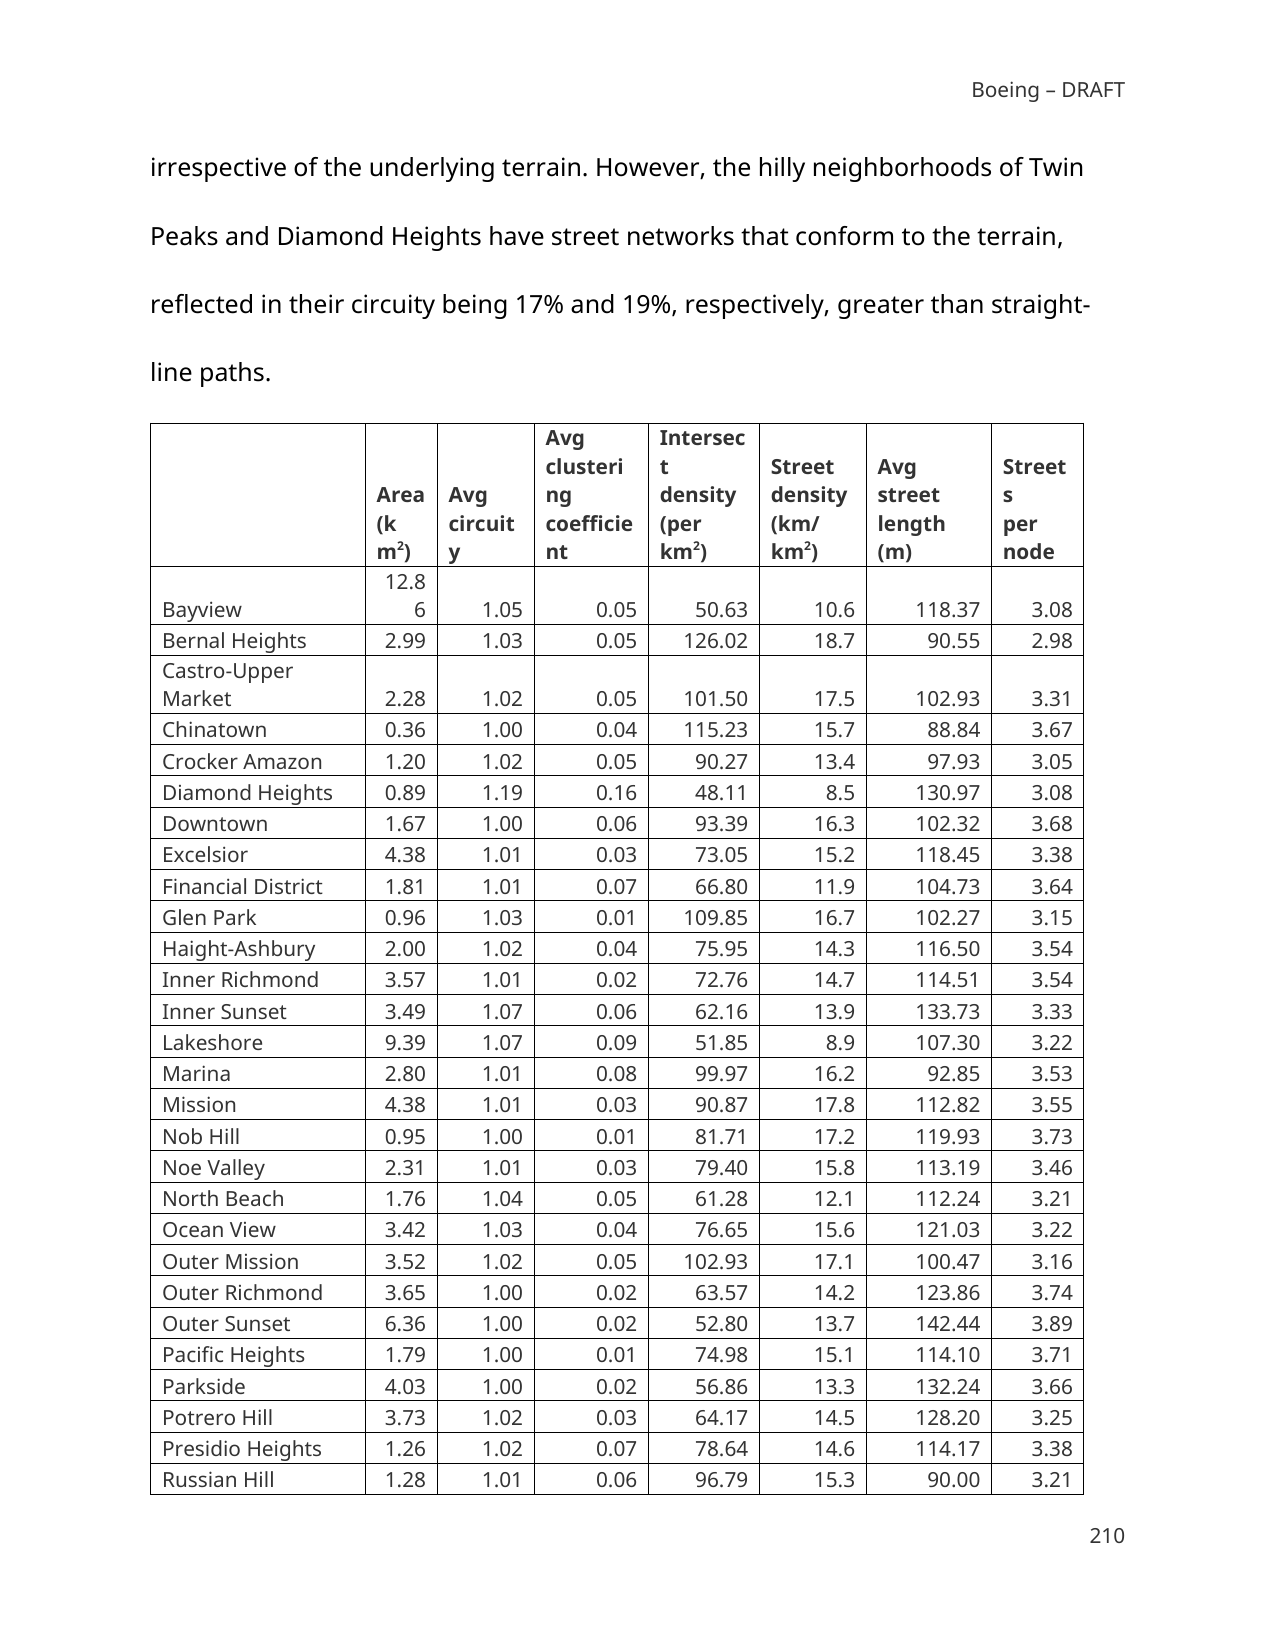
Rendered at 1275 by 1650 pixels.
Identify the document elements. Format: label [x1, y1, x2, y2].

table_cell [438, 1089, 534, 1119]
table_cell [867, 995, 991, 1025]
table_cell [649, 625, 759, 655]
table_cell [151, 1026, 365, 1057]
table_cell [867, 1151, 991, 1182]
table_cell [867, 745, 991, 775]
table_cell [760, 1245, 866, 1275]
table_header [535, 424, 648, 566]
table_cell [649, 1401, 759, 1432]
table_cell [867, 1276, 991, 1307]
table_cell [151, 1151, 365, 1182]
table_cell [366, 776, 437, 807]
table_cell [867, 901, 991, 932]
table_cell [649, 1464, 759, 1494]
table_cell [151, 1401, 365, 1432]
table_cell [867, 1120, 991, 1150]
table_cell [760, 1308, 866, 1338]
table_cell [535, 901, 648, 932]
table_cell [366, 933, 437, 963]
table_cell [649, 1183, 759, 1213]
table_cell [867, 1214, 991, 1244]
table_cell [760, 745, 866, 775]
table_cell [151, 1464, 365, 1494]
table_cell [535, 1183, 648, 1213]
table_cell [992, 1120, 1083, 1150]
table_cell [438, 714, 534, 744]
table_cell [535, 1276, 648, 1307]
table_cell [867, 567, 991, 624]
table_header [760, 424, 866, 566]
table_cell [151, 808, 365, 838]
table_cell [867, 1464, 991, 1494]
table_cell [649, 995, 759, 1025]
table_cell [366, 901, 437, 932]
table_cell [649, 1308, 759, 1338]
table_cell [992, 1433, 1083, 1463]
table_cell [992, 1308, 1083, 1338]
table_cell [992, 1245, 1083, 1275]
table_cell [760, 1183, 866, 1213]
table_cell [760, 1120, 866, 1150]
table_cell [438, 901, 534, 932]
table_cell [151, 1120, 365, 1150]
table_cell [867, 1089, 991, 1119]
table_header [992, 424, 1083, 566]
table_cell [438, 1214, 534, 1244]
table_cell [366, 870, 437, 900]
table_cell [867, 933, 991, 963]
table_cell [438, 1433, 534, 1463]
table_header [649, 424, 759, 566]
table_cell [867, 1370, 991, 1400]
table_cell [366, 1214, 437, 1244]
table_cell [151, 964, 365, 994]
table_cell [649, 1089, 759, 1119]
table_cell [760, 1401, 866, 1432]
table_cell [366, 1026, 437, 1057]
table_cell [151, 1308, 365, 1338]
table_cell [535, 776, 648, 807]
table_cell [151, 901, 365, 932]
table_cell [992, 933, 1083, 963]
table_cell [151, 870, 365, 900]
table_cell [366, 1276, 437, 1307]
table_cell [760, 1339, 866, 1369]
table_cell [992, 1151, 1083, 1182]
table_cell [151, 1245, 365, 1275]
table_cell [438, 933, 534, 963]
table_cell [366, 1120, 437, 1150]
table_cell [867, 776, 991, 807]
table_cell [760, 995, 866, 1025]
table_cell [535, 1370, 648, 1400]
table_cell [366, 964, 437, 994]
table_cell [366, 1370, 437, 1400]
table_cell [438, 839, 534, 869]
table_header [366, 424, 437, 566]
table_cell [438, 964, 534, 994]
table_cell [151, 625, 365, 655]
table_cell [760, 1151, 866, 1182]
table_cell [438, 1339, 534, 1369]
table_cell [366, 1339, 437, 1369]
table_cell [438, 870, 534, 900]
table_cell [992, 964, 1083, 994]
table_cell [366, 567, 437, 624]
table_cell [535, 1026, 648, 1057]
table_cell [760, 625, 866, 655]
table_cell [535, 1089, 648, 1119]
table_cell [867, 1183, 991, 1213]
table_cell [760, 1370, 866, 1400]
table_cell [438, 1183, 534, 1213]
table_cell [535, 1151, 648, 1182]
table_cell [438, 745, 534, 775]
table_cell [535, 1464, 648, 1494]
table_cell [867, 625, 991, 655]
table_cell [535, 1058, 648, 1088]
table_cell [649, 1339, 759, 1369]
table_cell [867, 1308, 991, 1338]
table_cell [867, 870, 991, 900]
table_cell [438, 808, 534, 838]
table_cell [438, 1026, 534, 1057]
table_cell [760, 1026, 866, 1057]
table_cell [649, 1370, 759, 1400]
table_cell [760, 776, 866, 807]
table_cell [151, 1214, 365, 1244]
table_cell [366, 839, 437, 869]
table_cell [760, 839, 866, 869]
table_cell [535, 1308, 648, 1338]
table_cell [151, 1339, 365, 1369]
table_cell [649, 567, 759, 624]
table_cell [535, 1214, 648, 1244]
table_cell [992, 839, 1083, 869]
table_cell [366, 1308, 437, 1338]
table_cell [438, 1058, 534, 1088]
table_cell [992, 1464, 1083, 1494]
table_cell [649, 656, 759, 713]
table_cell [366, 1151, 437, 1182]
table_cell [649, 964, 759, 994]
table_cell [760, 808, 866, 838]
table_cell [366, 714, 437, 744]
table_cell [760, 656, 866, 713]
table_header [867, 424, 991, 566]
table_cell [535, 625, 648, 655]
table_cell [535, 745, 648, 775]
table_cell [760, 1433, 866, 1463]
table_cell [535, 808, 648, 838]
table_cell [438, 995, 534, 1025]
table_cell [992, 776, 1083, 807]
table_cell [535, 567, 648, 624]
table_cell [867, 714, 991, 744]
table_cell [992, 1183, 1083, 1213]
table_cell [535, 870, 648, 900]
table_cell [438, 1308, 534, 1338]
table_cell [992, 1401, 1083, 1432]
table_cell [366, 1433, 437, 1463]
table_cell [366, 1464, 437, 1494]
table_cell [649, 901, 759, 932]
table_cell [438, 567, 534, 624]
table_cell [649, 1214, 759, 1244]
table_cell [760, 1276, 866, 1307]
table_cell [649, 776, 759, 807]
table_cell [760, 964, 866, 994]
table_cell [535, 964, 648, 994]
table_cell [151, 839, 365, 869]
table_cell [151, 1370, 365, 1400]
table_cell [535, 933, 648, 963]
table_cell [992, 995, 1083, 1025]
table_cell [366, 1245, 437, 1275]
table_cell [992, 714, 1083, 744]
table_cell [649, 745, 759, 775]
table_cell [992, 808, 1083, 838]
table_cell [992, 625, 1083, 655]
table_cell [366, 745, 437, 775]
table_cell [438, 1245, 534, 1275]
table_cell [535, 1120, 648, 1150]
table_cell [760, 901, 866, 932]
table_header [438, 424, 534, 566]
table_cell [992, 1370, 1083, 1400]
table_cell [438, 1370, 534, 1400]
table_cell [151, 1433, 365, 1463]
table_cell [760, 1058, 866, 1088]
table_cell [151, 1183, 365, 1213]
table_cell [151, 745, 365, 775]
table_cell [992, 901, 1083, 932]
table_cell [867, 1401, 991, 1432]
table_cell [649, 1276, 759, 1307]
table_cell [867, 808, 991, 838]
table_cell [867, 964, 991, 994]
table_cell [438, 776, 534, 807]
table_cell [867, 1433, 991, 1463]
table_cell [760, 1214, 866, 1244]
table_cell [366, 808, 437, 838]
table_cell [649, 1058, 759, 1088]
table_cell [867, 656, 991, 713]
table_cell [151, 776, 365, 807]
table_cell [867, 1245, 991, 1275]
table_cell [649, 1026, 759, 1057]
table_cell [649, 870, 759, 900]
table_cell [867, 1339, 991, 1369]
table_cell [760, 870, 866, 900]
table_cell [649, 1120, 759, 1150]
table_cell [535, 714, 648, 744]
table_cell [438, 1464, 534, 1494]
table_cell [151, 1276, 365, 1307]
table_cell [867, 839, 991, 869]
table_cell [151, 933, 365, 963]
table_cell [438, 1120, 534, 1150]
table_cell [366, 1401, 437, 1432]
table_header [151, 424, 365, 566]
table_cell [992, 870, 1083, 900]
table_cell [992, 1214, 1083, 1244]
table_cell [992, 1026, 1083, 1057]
text [150, 150, 1125, 388]
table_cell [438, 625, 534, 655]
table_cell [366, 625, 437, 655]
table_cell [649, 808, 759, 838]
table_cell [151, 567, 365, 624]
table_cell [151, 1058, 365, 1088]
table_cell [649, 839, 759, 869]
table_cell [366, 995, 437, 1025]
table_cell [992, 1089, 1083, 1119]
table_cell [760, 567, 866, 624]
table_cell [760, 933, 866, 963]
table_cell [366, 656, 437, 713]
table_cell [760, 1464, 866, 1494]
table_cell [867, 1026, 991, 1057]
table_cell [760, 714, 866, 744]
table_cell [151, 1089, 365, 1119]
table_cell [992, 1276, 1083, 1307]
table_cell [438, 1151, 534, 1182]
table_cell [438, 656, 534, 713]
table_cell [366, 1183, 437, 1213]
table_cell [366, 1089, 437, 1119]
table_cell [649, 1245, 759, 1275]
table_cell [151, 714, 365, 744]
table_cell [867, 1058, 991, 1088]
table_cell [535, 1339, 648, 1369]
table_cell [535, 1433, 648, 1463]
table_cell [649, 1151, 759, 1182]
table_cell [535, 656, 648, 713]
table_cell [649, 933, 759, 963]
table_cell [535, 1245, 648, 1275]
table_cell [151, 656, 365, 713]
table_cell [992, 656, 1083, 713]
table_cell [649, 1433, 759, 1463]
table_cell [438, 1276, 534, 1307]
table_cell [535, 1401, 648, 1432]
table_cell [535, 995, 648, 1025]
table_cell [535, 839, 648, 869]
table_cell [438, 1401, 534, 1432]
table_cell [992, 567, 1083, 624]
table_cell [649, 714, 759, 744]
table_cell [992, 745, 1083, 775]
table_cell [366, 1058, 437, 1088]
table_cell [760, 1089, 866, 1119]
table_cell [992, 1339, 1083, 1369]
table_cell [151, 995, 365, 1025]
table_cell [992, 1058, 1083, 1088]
